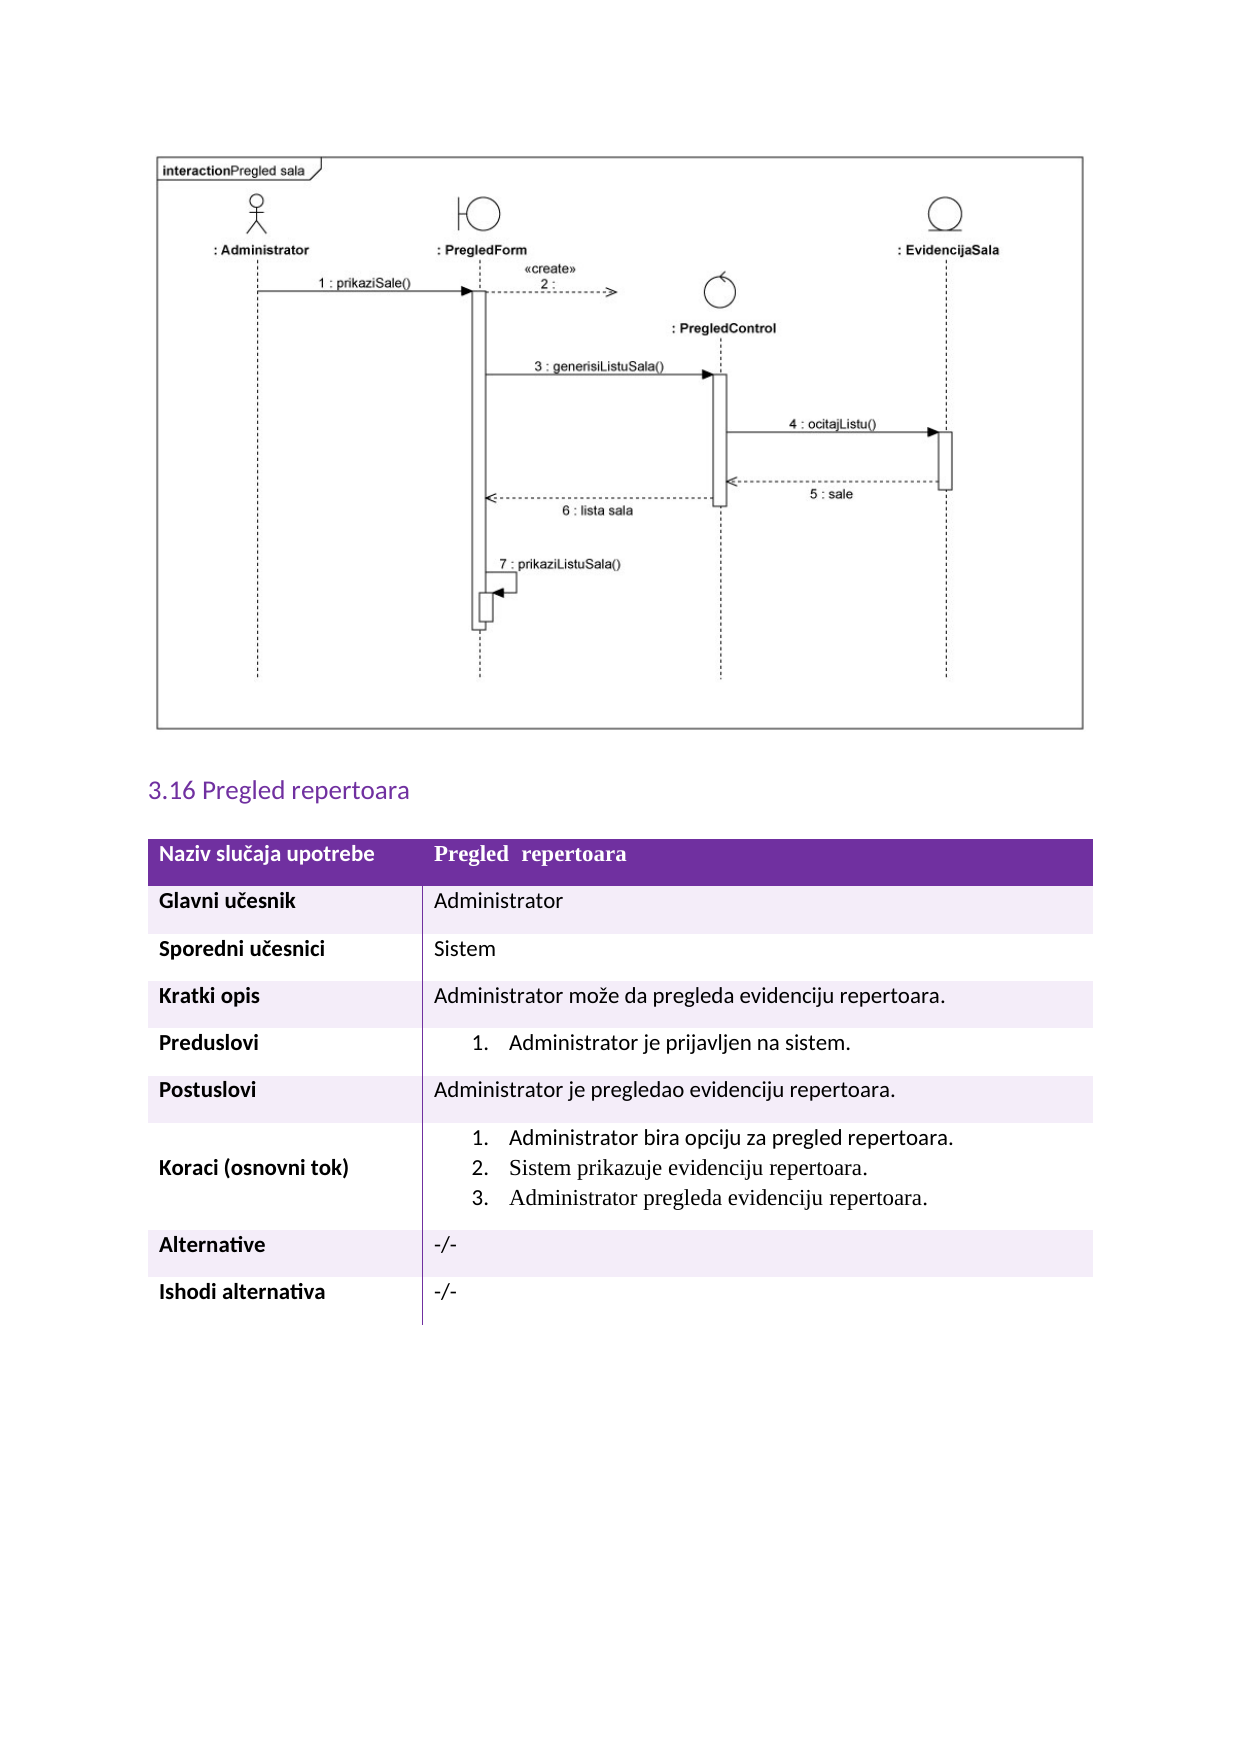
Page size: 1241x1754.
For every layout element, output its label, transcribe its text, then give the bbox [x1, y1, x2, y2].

table_cell Koraci (osnovni tok) [148, 1123, 422, 1230]
table_cell Sporedni učesnici [148, 934, 422, 981]
subtitle 3.16 Pregled repertoara [148, 773, 1093, 806]
table_cell Sistem [423, 934, 1093, 981]
table_cell Kratki opis [148, 981, 422, 1028]
table_cell -/- [423, 1277, 1093, 1324]
table_cell -/- [423, 1230, 1093, 1277]
table_cell Postuslovi [148, 1076, 422, 1123]
table_header Pregled repertoara [423, 839, 1093, 886]
table_cell Administrator je pregledao evidenciju repertoara. [423, 1076, 1093, 1123]
table_cell Glavni učesnik [148, 886, 422, 934]
table_cell Preduslovi [148, 1028, 422, 1076]
table_cell Administrator može da pregleda evidenciju repertoara. [423, 981, 1093, 1028]
table_cell Administrator je prijavljen na sistem. [423, 1028, 1093, 1076]
table_cell Alternative [148, 1230, 422, 1277]
table_cell Administrator [423, 886, 1093, 934]
table_header Naziv slučaja upotrebe [148, 839, 423, 886]
table_cell Administrator bira opciju za pregled repertoara. Sistem prikazuje evidenciju repertoara. Administrator pregleda evidenciju repertoara. [423, 1123, 1093, 1230]
table_cell Ishodi alternativa [148, 1277, 422, 1324]
picture [147, 147, 1093, 739]
